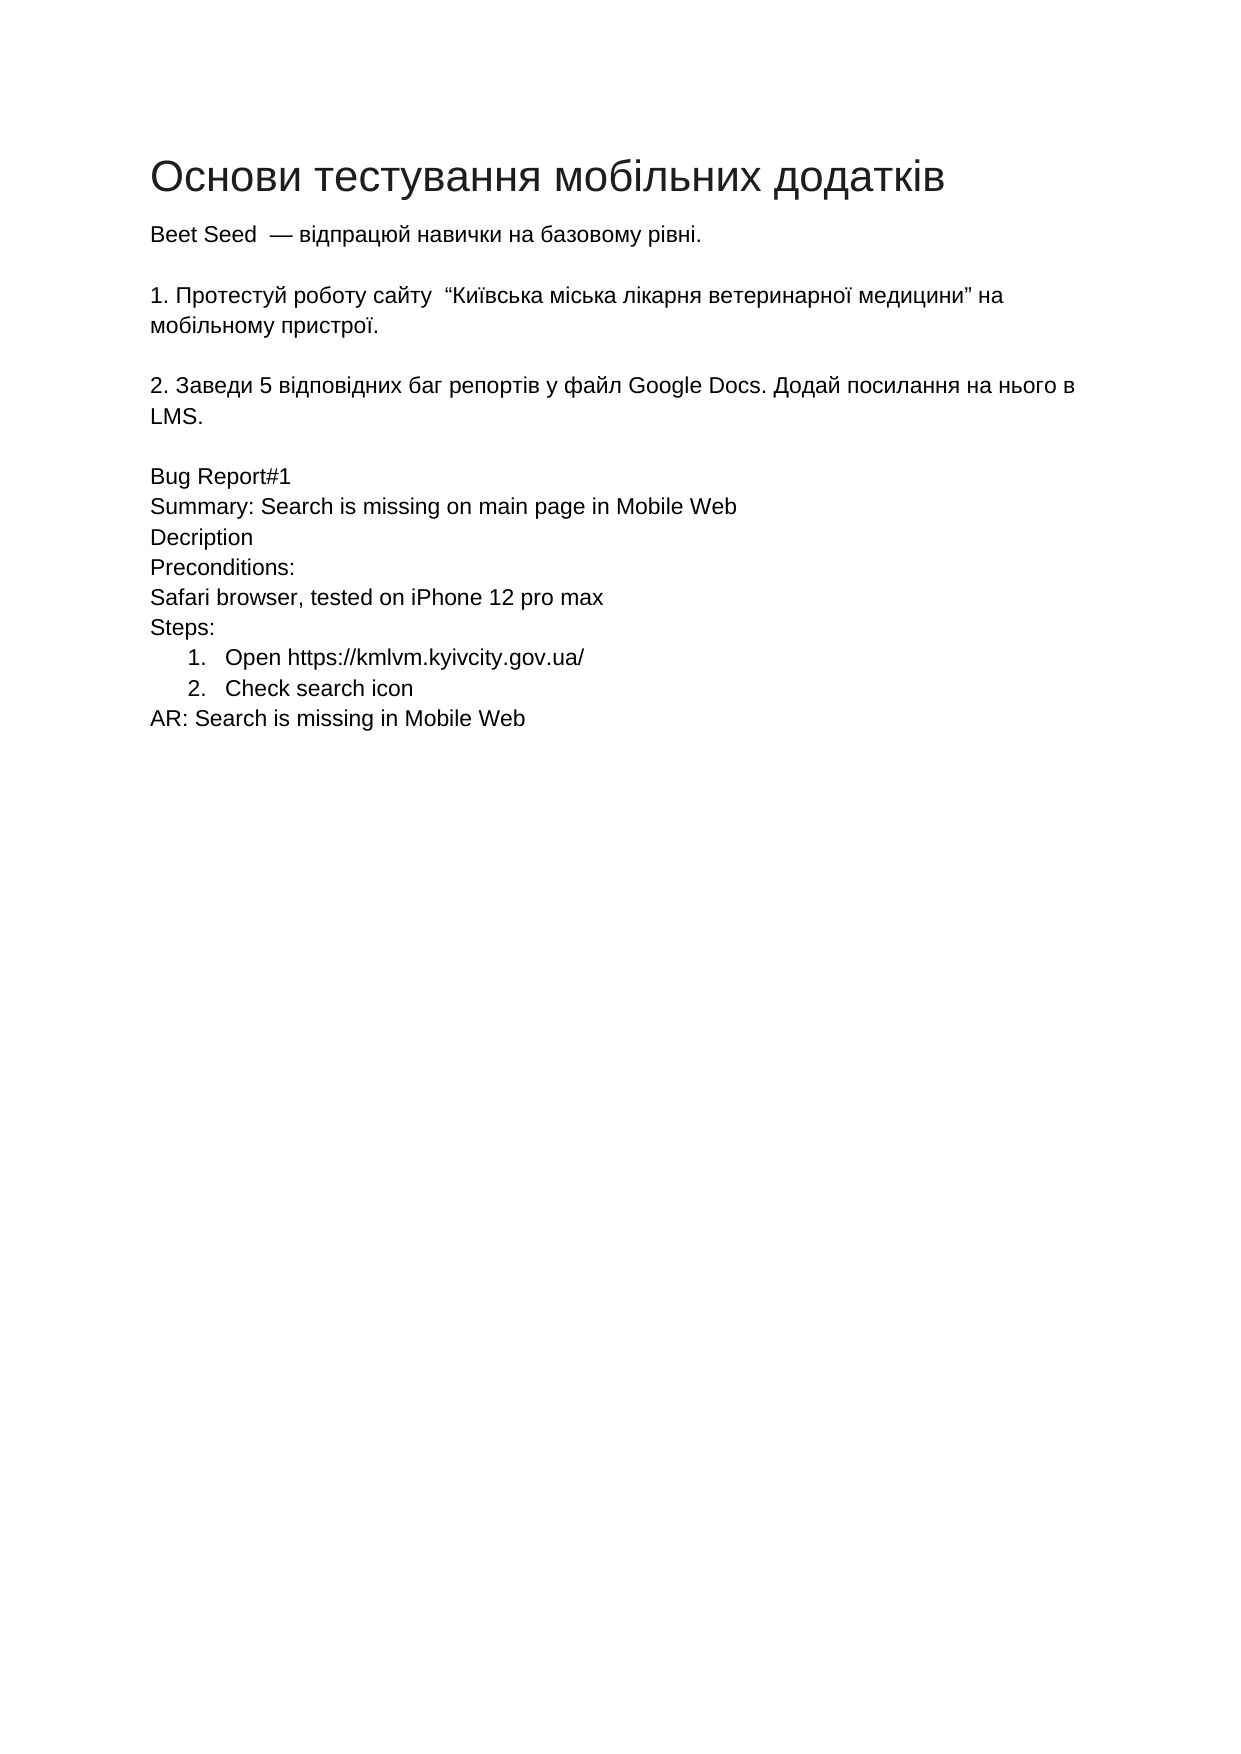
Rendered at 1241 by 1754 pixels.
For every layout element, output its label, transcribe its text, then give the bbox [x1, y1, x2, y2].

list Open https://kmlvm.kyivcity.gov.ua/ [187, 644, 1090, 671]
text Preconditions: [150, 554, 1090, 580]
text Bug Report#1 [150, 463, 1090, 489]
text Safari browser, tested on iPhone 12 pro max [150, 584, 1090, 610]
text Steps: [150, 614, 1090, 640]
text 1. Протестуй роботу сайту “Київська міська лікарня ветеринарної медицини” на мобільному пристрої. [150, 282, 1090, 338]
text 2. Заведи 5 відповідних баг репортів у файл Google Docs. Додай посилання на нього в LMS. [150, 372, 1090, 429]
text Summary: Search is missing on main page in Mobile Web Decription [150, 493, 1090, 550]
text Beet Seed — відпрацюй навички на базовому рівні. [150, 221, 1090, 248]
subtitle Основи тестування мобільних додатків [150, 150, 1090, 200]
list Check search icon [187, 674, 1090, 701]
text AR: Search is missing in Mobile Web [150, 705, 1090, 731]
